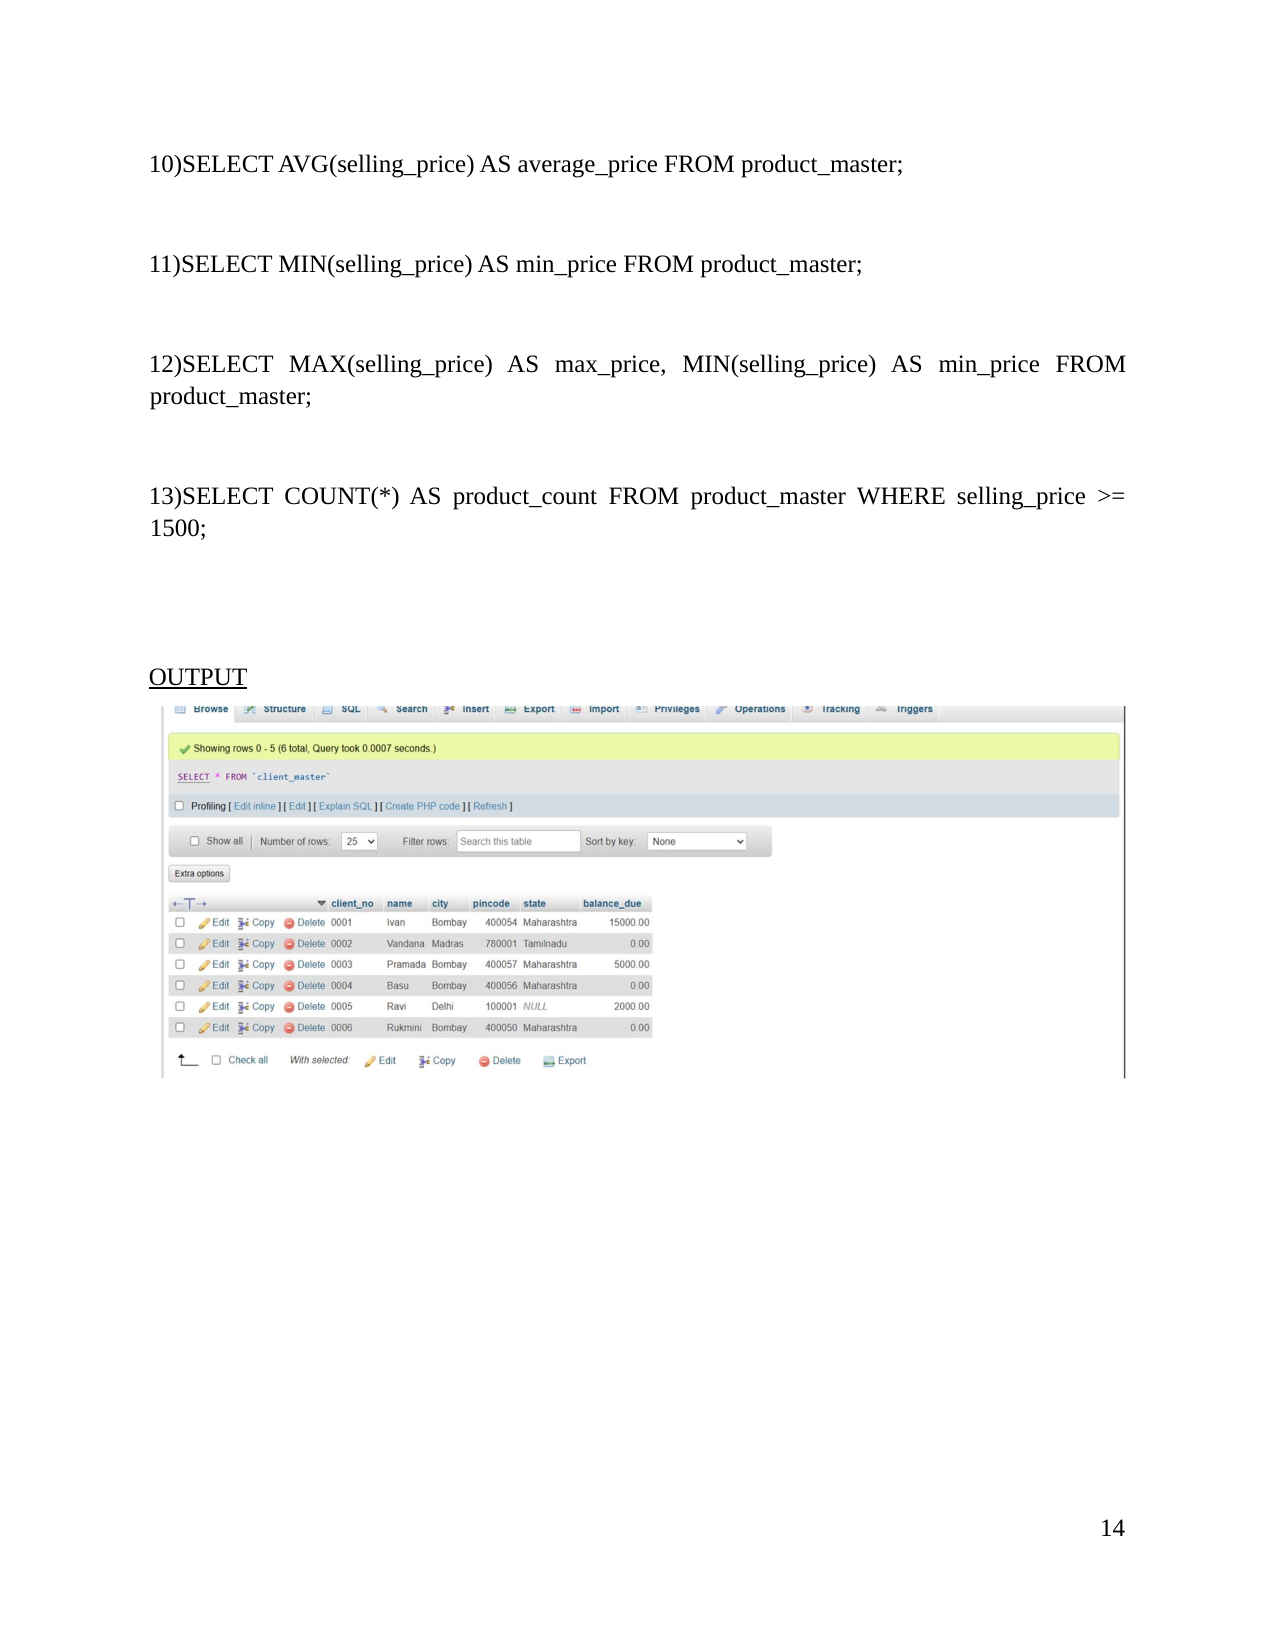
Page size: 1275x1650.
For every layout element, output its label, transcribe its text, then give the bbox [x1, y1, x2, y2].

text 10)SELECT AVG(selling_price) AS average_price FROM product_master; [148, 149, 1127, 178]
text 13)SELECT COUNT(*) AS product_count FROM product_master WHERE selling_price >= 1500; [148, 481, 1127, 542]
text 11)SELECT MIN(selling_price) AS min_price FROM product_master; [148, 249, 1127, 278]
text 12)SELECT MAX(selling_price) AS max_price, MIN(selling_price) AS min_price FROM product_master; [148, 349, 1127, 410]
picture [160, 705, 1126, 1079]
text OUTPUT [148, 662, 1161, 691]
